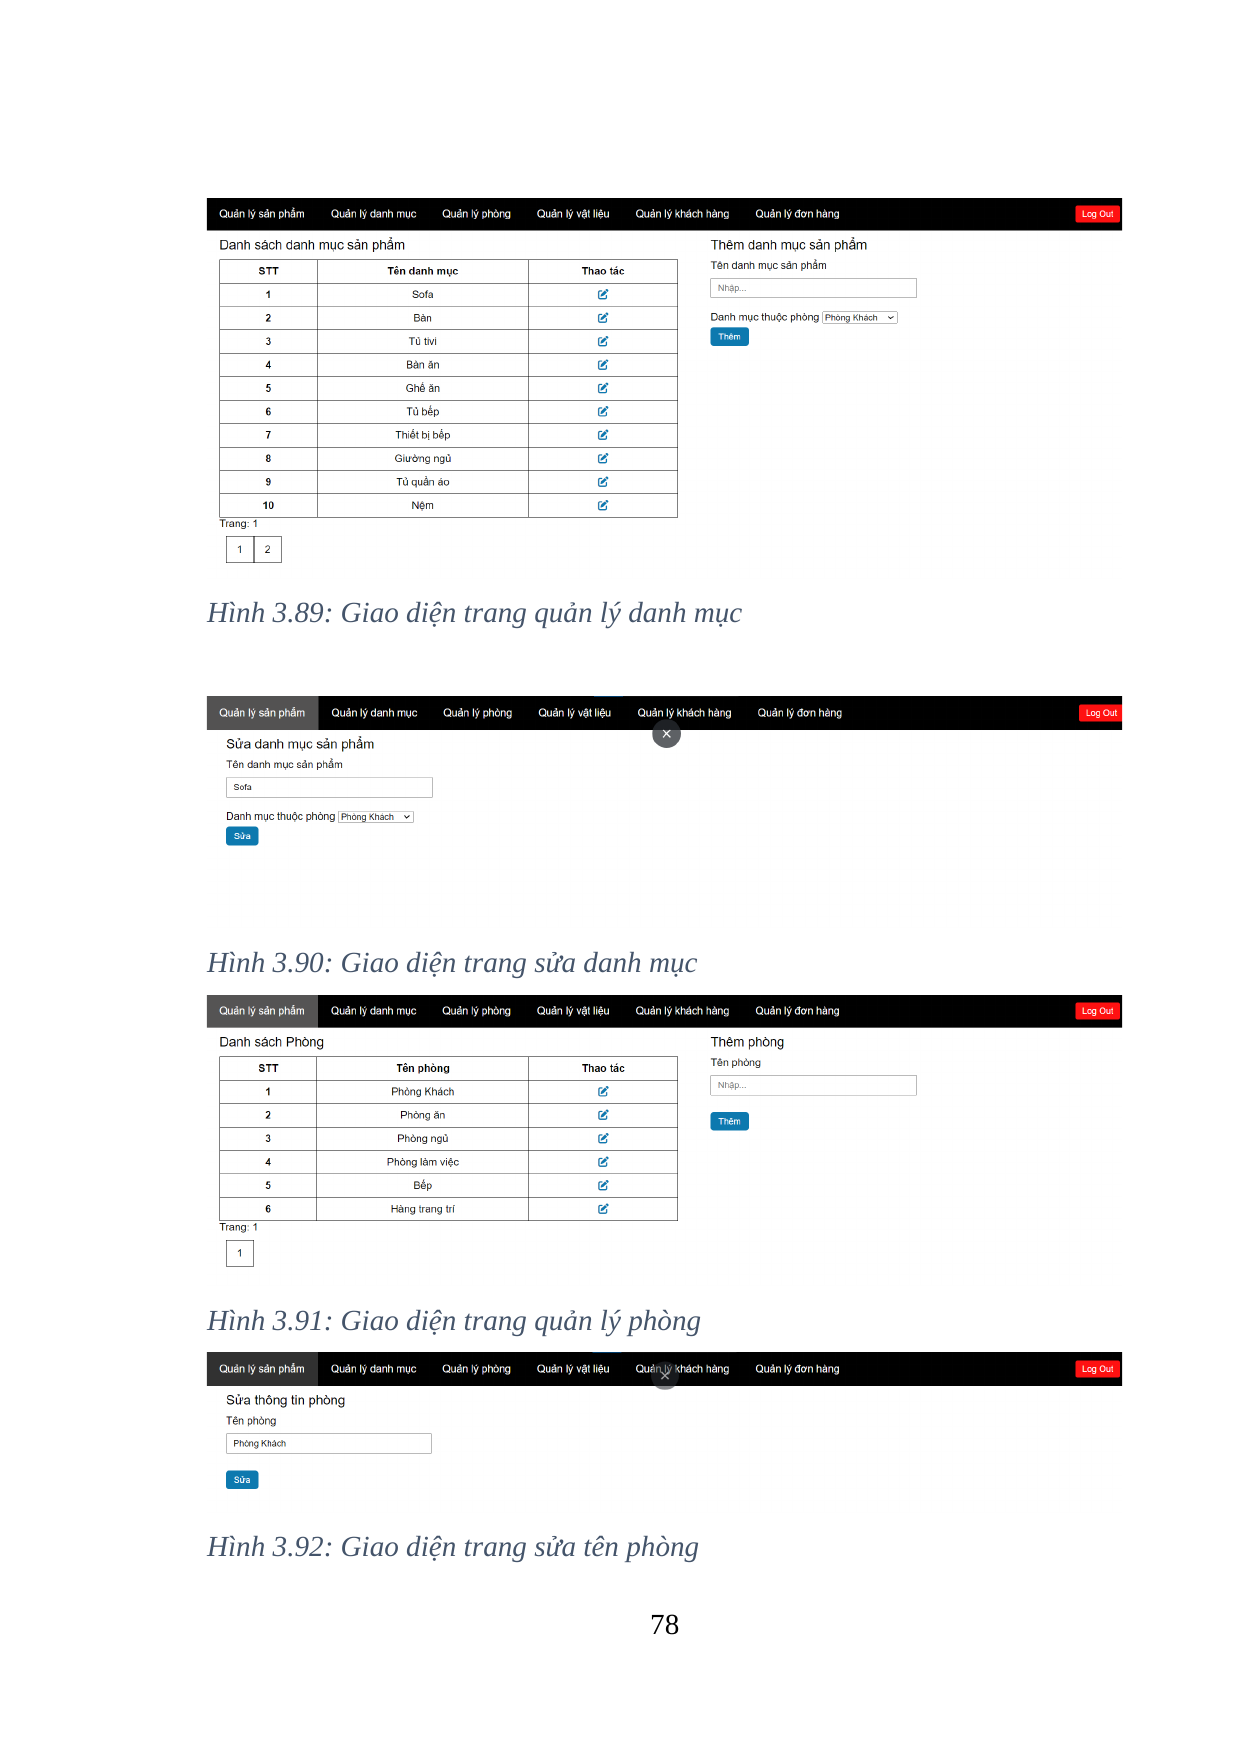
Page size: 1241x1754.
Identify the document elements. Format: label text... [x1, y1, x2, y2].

picture [206, 1352, 1123, 1513]
picture [206, 696, 1123, 928]
picture [206, 995, 1123, 1286]
picture [206, 198, 1123, 579]
